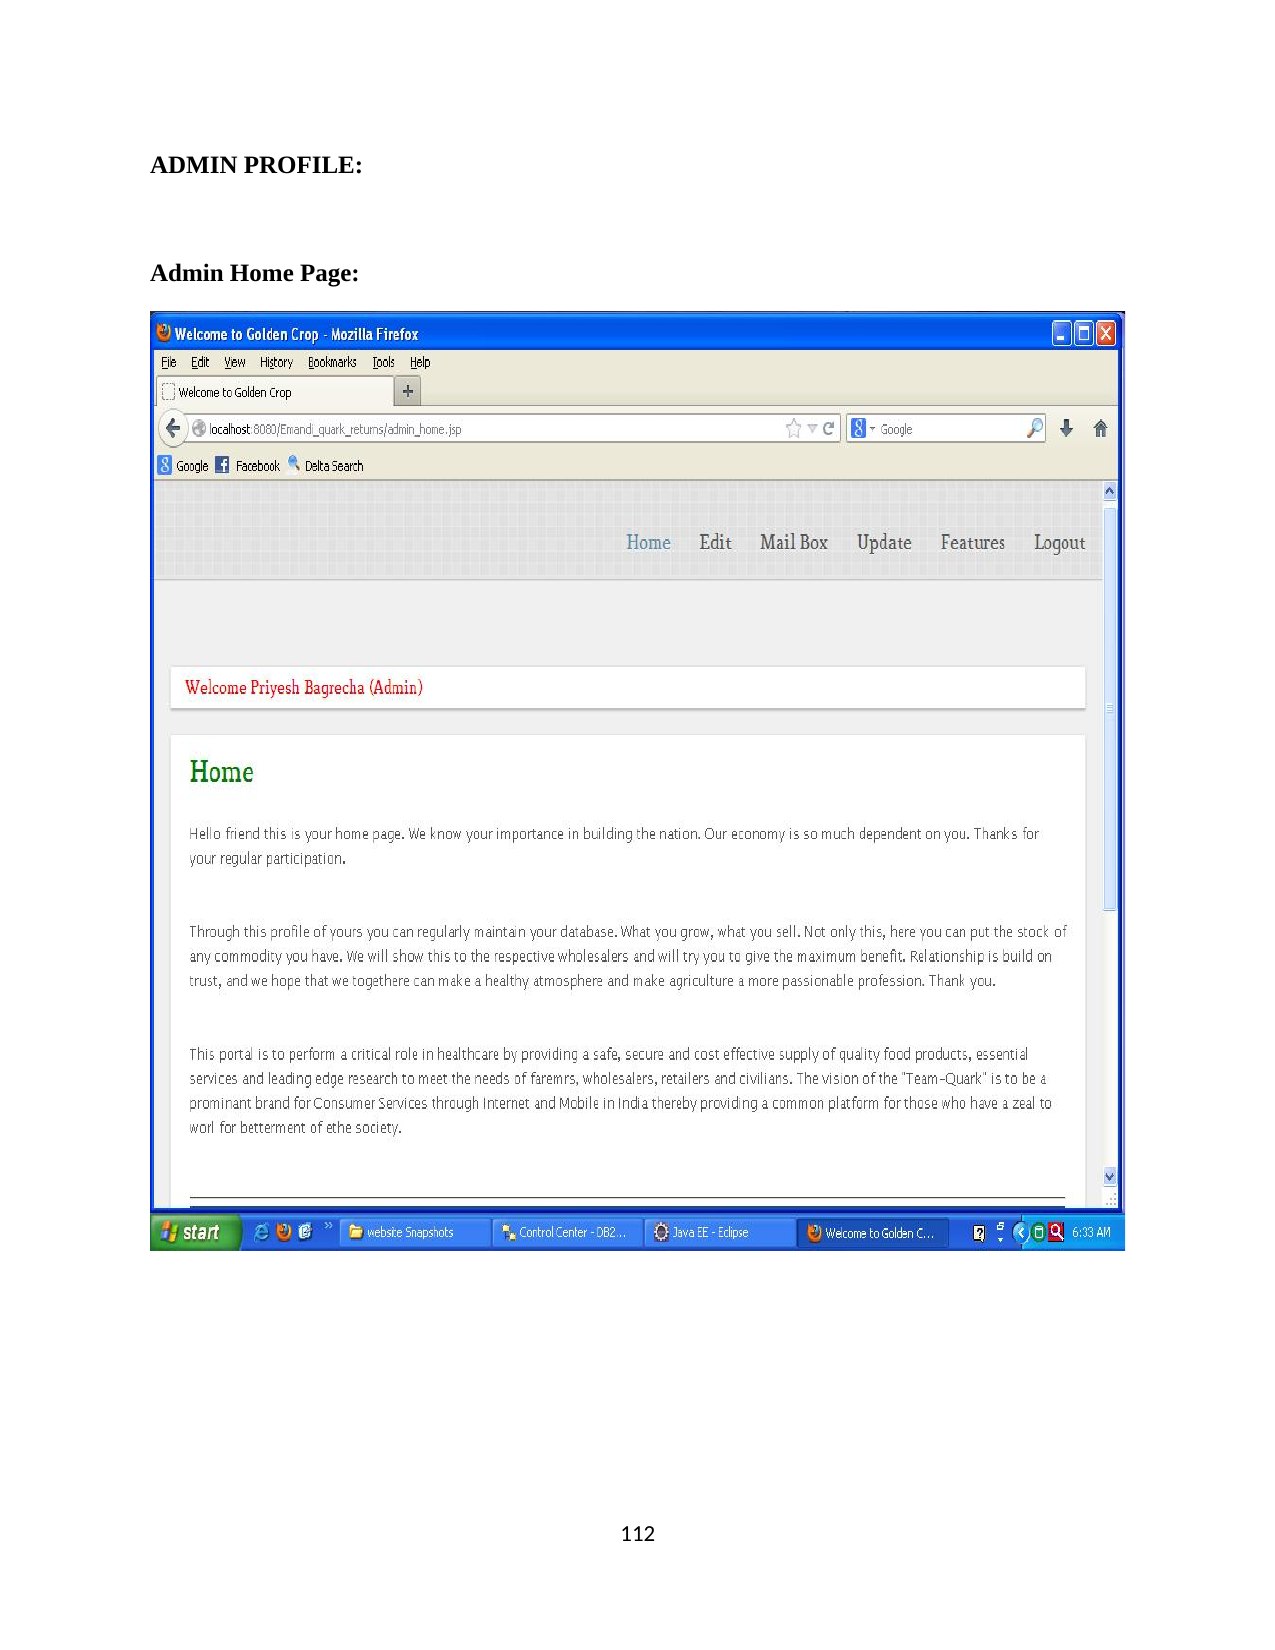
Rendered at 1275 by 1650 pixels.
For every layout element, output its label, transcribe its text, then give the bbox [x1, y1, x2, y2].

text Admin Home Page: [150, 258, 1125, 286]
picture [150, 311, 1125, 1251]
text ADMIN PROFILE: [150, 150, 1125, 179]
